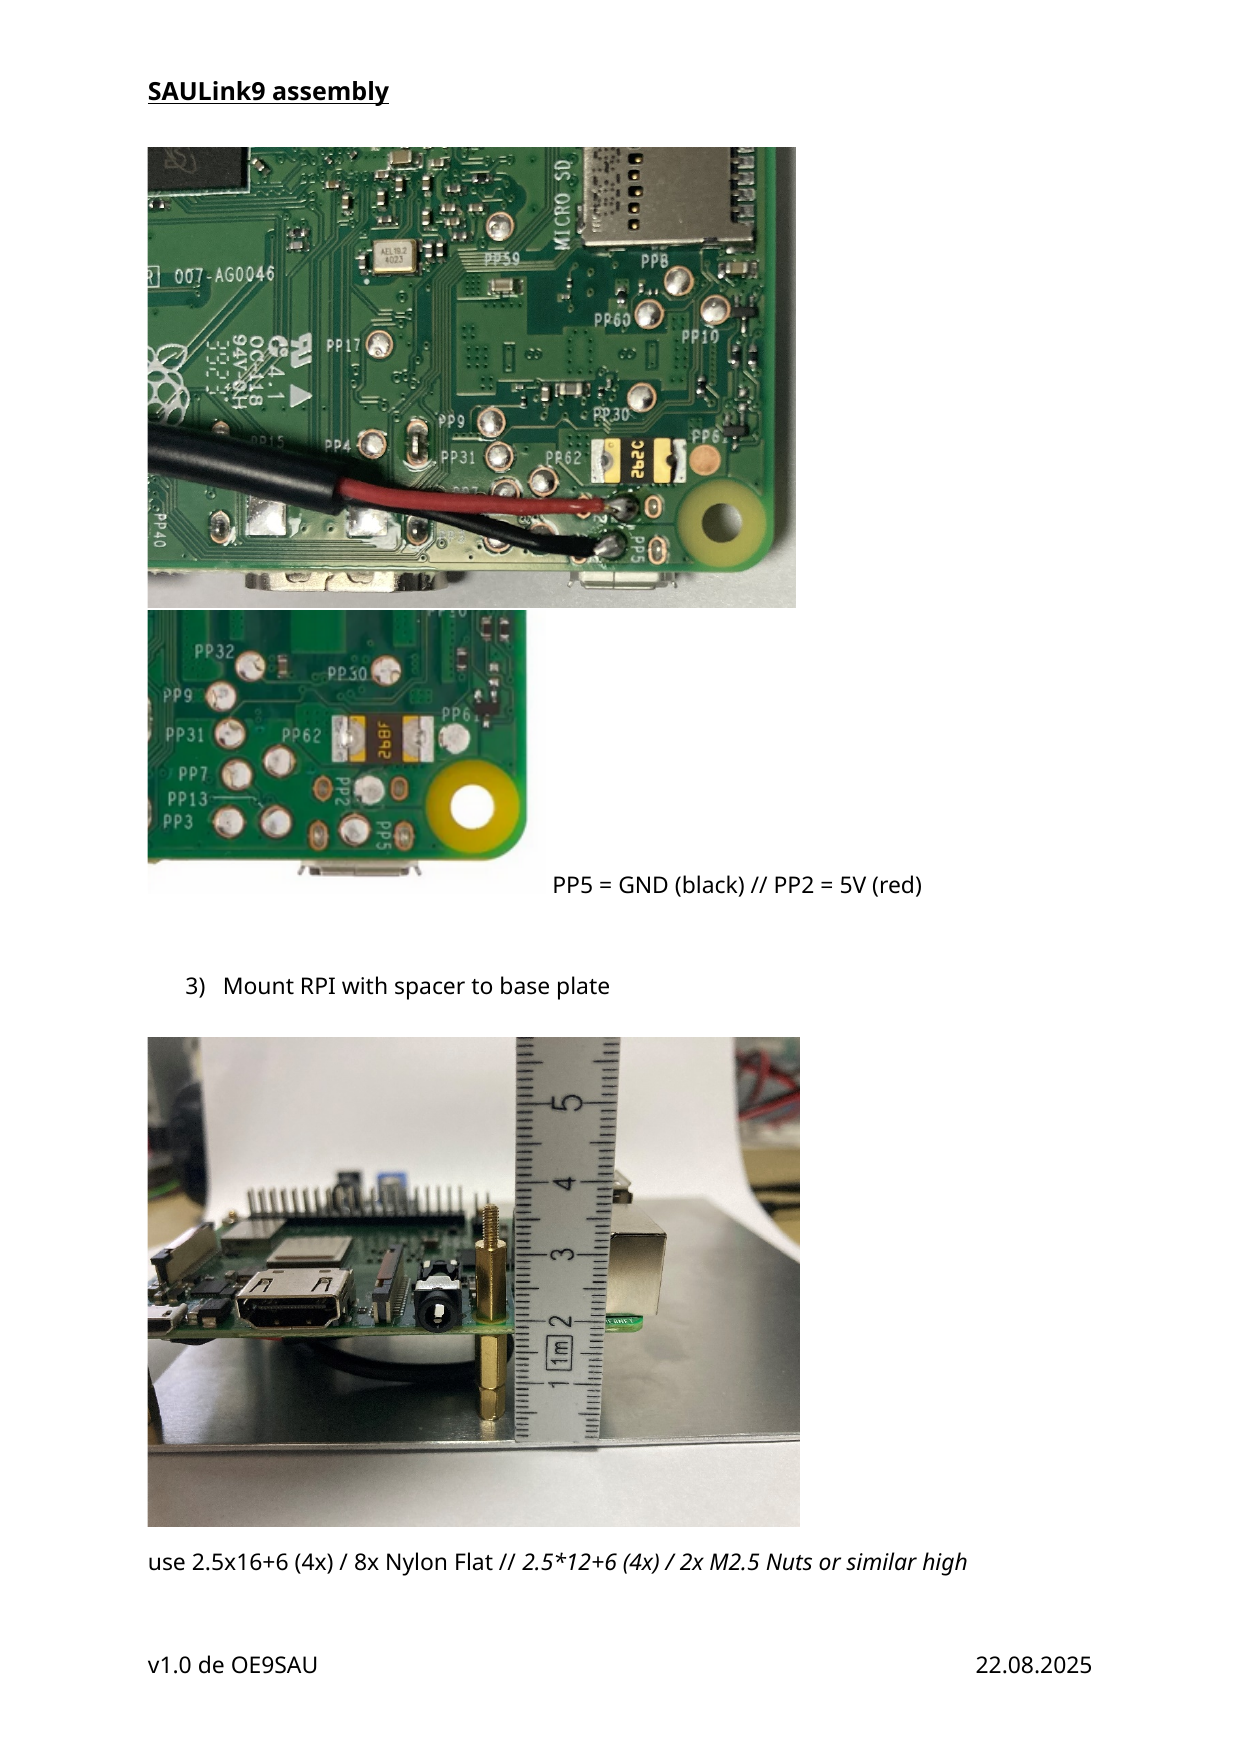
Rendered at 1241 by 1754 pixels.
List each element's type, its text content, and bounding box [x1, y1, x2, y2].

picture [147, 610, 547, 894]
list Mount RPI with spacer to base plate [185, 970, 1093, 1001]
picture [147, 147, 796, 608]
text use 2.5x16+6 (4x) / 8x Nylon Flat // 2.5*12+6 (4x) / 2x M2.5 Nuts or similar high [148, 1546, 1093, 1577]
picture [147, 1037, 800, 1527]
